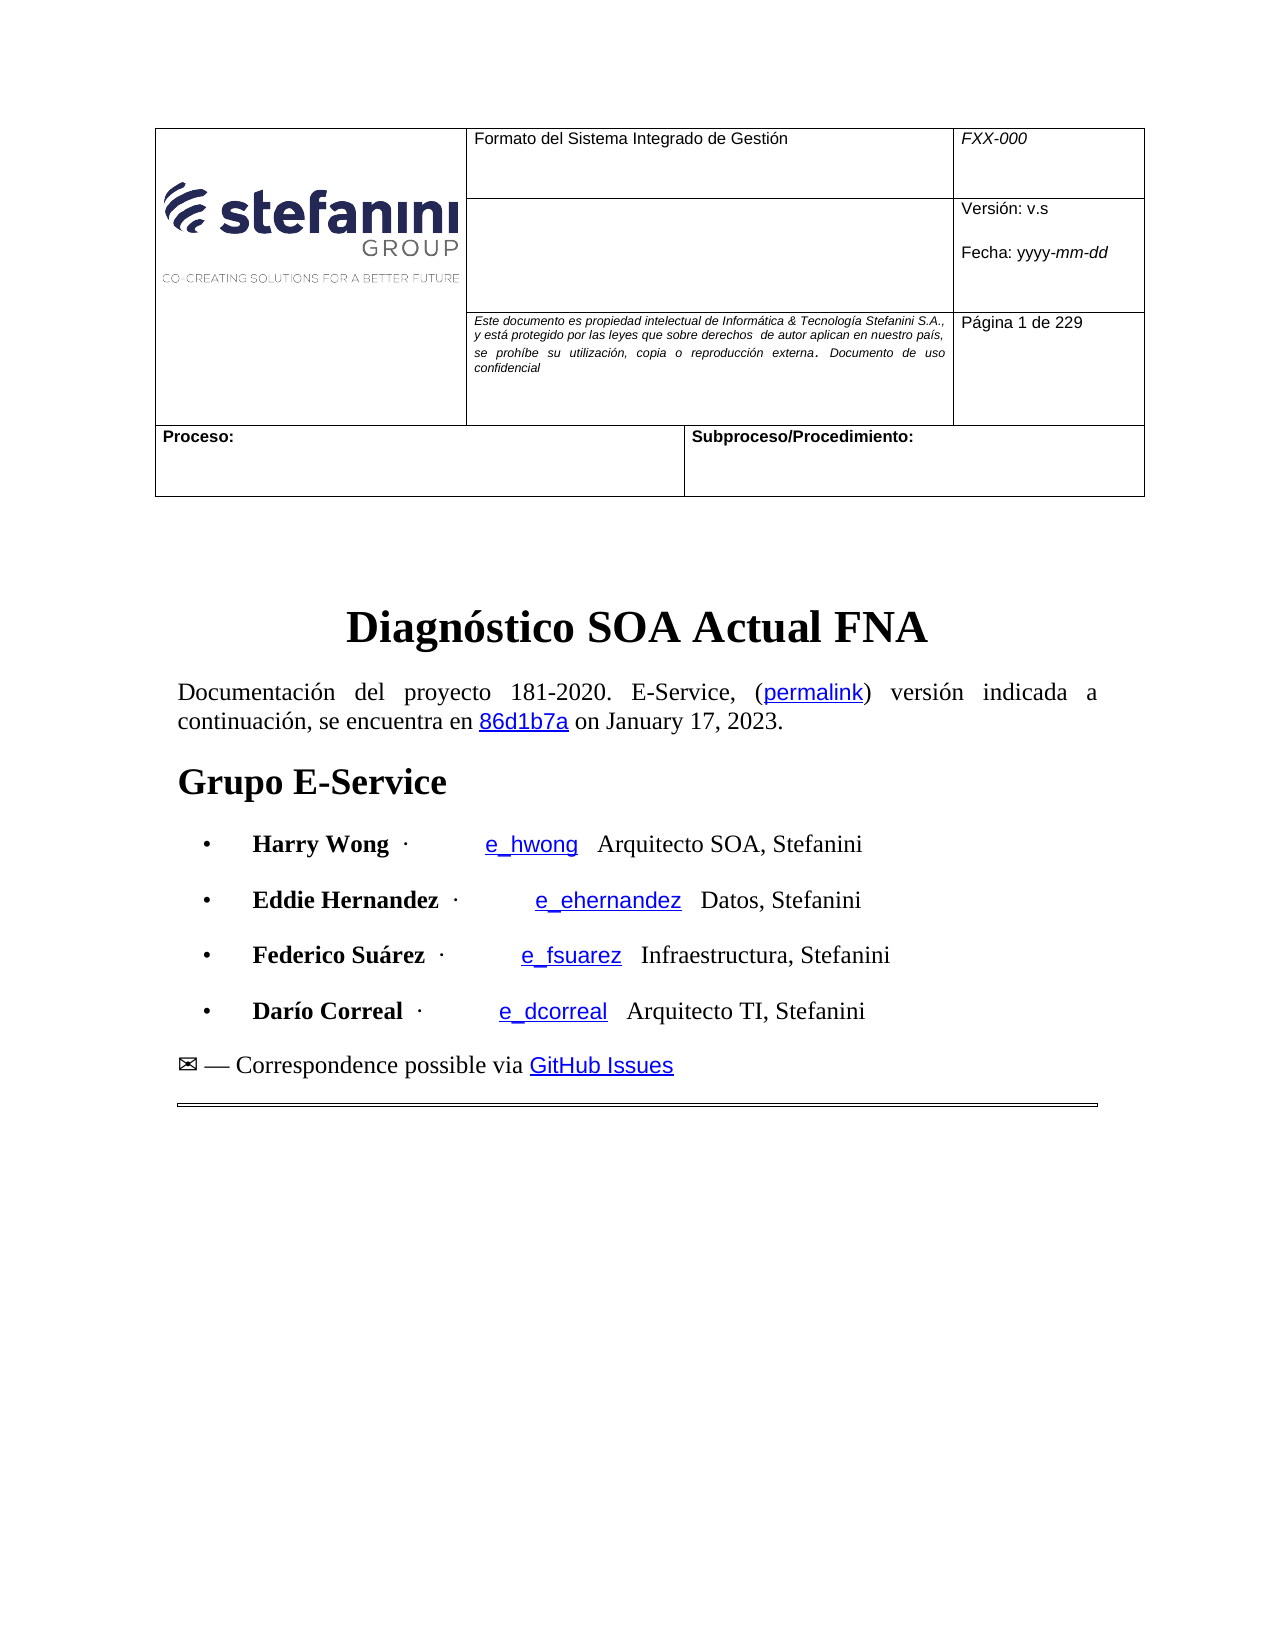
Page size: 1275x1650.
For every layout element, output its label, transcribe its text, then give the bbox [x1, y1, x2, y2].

list Federico Suárez · e_fsuarez Infraestructura, Stefanini [202, 939, 1098, 969]
text ✉ — Correspondence possible via GitHub Issues [177, 1050, 1098, 1078]
text Documentación del proyecto 181-2020. E-Service, (permalink) versión indicada a continuación, se encuentra en 86d1b7a on January 17, 2023. [177, 677, 1098, 734]
picture [162, 182, 460, 286]
subtitle Grupo E-Service [177, 759, 1098, 803]
title Diagnóstico SOA Actual FNA [177, 599, 1098, 652]
list Eddie Hernandez · e_ehernandez Datos, Stefanini [202, 883, 1098, 914]
list Darío Correal · e_dcorreal Arquitecto TI, Stefanini [202, 994, 1098, 1025]
list Harry Wong · e_hwong Arquitecto SOA, Stefanini [202, 828, 1098, 858]
